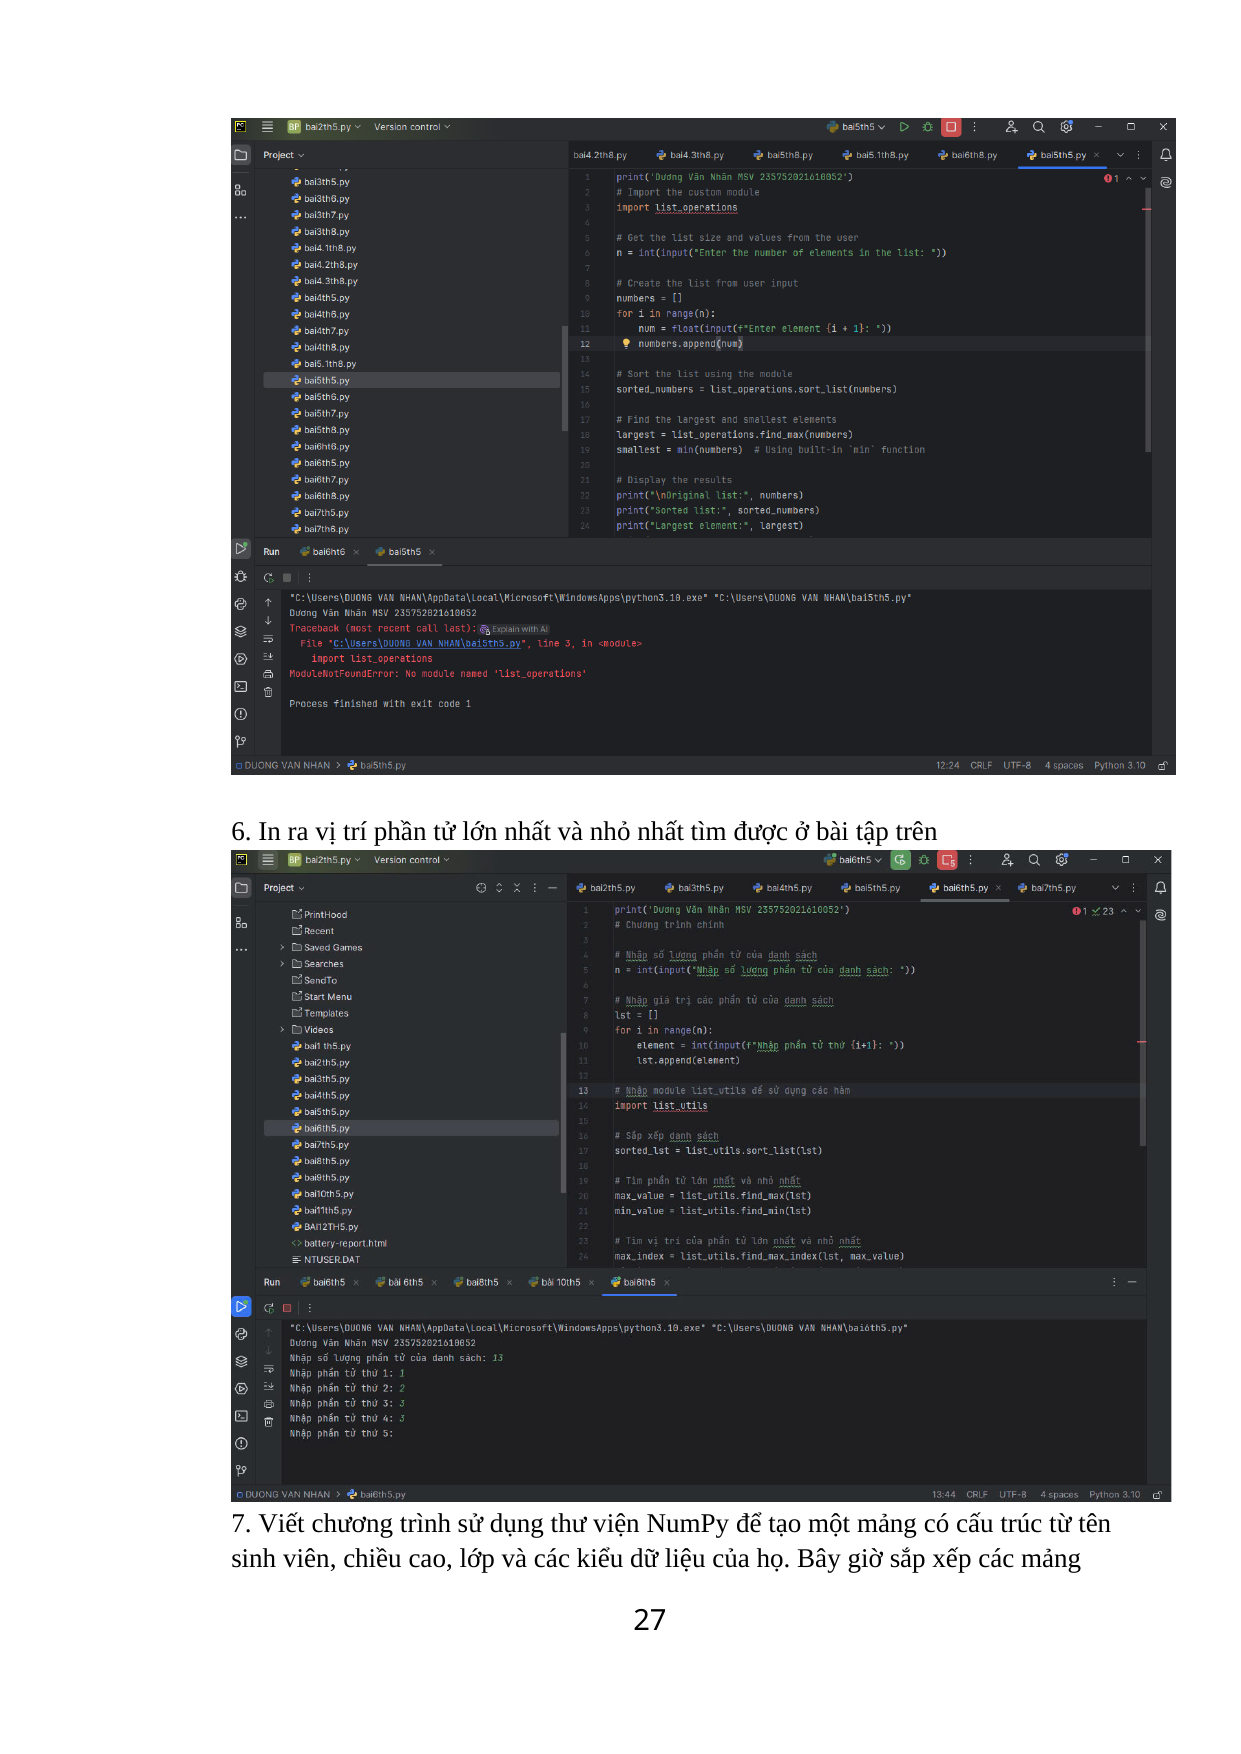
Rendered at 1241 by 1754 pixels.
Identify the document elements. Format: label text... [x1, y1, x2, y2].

picture [231, 850, 1172, 1502]
picture [231, 118, 1176, 775]
